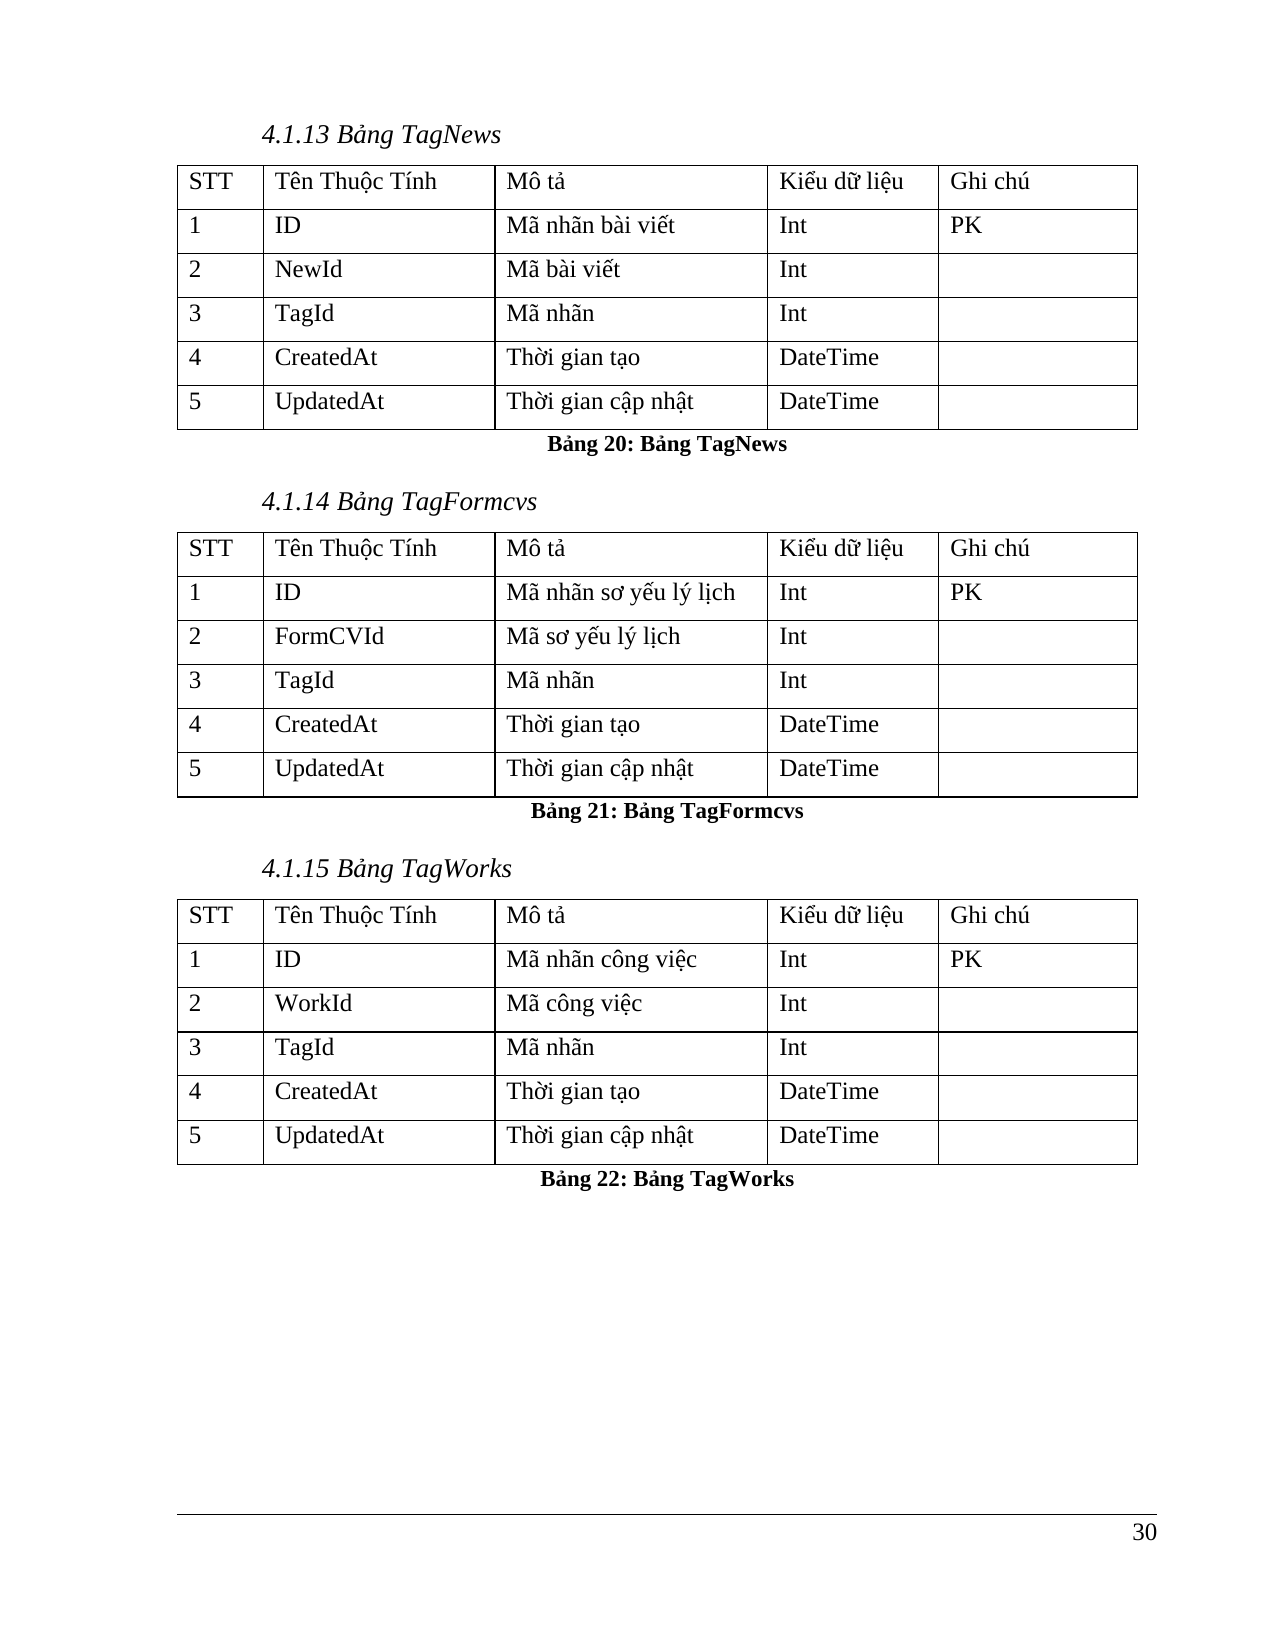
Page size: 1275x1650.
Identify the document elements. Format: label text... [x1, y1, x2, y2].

table_cell UpdatedAt [264, 753, 494, 796]
table_header Kiểu dữ liệu [768, 900, 938, 943]
table_cell Int [768, 210, 938, 253]
table_header Tên Thuộc Tính [264, 900, 494, 943]
table_header Tên Thuộc Tính [264, 533, 494, 576]
table_header STT [178, 533, 263, 576]
table_cell NewId [264, 254, 494, 297]
table_cell [939, 753, 1137, 796]
table_cell 2 [178, 254, 263, 297]
table_cell 2 [178, 621, 263, 664]
table_header Mô tả [496, 533, 767, 576]
table_cell Mã nhãn [496, 298, 767, 341]
text Bảng 20: Bảng TagNews [177, 430, 1157, 457]
table_header Tên Thuộc Tính [264, 166, 494, 209]
table_cell Thời gian cập nhật [496, 753, 767, 796]
table_header Mô tả [496, 900, 767, 943]
table_cell Int [768, 621, 938, 664]
table_cell [939, 254, 1137, 297]
table_header Ghi chú [939, 533, 1137, 576]
table_cell TagId [264, 298, 494, 341]
table_cell Int [768, 988, 938, 1031]
table_cell TagId [264, 665, 494, 708]
table_cell 4 [178, 342, 263, 385]
table_cell [939, 1121, 1137, 1163]
table_cell 4 [178, 1076, 263, 1119]
table_cell Mã nhãn công việc [496, 944, 767, 987]
table_header Mô tả [496, 166, 767, 209]
table_cell ID [264, 210, 494, 253]
table_cell UpdatedAt [264, 1121, 494, 1163]
table_cell CreatedAt [264, 1076, 494, 1119]
table_cell PK [939, 577, 1137, 620]
table_header Ghi chú [939, 900, 1137, 943]
table_cell 5 [178, 1121, 263, 1163]
table_cell 3 [178, 665, 263, 708]
table_cell CreatedAt [264, 342, 494, 385]
text Bảng 22: Bảng TagWorks [177, 1164, 1157, 1191]
table_cell Mã nhãn [496, 1033, 767, 1075]
table_cell Thời gian cập nhật [496, 1121, 767, 1163]
table_cell DateTime [768, 342, 938, 385]
table_cell [939, 298, 1137, 341]
table_cell Int [768, 944, 938, 987]
table_cell Mã bài viết [496, 254, 767, 297]
table_cell PK [939, 944, 1137, 987]
table_cell ID [264, 944, 494, 987]
table_cell DateTime [768, 1076, 938, 1119]
table_cell DateTime [768, 1121, 938, 1163]
list Bảng TagFormcvs [262, 485, 1157, 516]
table_cell Thời gian tạo [496, 342, 767, 385]
table_cell Mã công việc [496, 988, 767, 1031]
table_cell 3 [178, 298, 263, 341]
table_cell PK [939, 210, 1137, 253]
table_cell 5 [178, 753, 263, 796]
table_cell 4 [178, 709, 263, 752]
table_cell FormCVId [264, 621, 494, 664]
table_header Kiểu dữ liệu [768, 166, 938, 209]
table_cell [939, 386, 1137, 429]
table_cell Int [768, 665, 938, 708]
table_cell Int [768, 254, 938, 297]
list Bảng TagWorks [262, 852, 1157, 884]
table_cell WorkId [264, 988, 494, 1031]
table_cell Int [768, 577, 938, 620]
table_header Ghi chú [939, 166, 1137, 209]
table_cell [939, 1033, 1137, 1075]
table_cell 1 [178, 944, 263, 987]
table_cell [939, 621, 1137, 664]
table_cell 1 [178, 577, 263, 620]
table_cell Thời gian cập nhật [496, 386, 767, 429]
table_cell DateTime [768, 709, 938, 752]
table_cell Int [768, 1033, 938, 1075]
table_cell DateTime [768, 386, 938, 429]
table_cell [939, 342, 1137, 385]
table_cell 5 [178, 386, 263, 429]
table_cell Mã nhãn sơ yếu lý lịch [496, 577, 767, 620]
table_cell TagId [264, 1033, 494, 1075]
table_cell ID [264, 577, 494, 620]
table_cell [939, 709, 1137, 752]
table_cell CreatedAt [264, 709, 494, 752]
table_cell 3 [178, 1033, 263, 1075]
table_cell 2 [178, 988, 263, 1031]
table_cell DateTime [768, 753, 938, 796]
text Bảng 21: Bảng TagFormcvs [177, 797, 1157, 824]
table_cell [939, 665, 1137, 708]
table_header STT [178, 900, 263, 943]
table_cell Mã nhãn bài viết [496, 210, 767, 253]
table_cell Mã nhãn [496, 665, 767, 708]
table_cell 1 [178, 210, 263, 253]
table_cell Int [768, 298, 938, 341]
table_header STT [178, 166, 263, 209]
table_cell Mã sơ yếu lý lịch [496, 621, 767, 664]
list Bảng TagNews [262, 118, 1157, 149]
table_header Kiểu dữ liệu [768, 533, 938, 576]
table_cell Thời gian tạo [496, 709, 767, 752]
table_cell UpdatedAt [264, 386, 494, 429]
table_cell [939, 988, 1137, 1031]
table_cell Thời gian tạo [496, 1076, 767, 1119]
table_cell [939, 1076, 1137, 1119]
